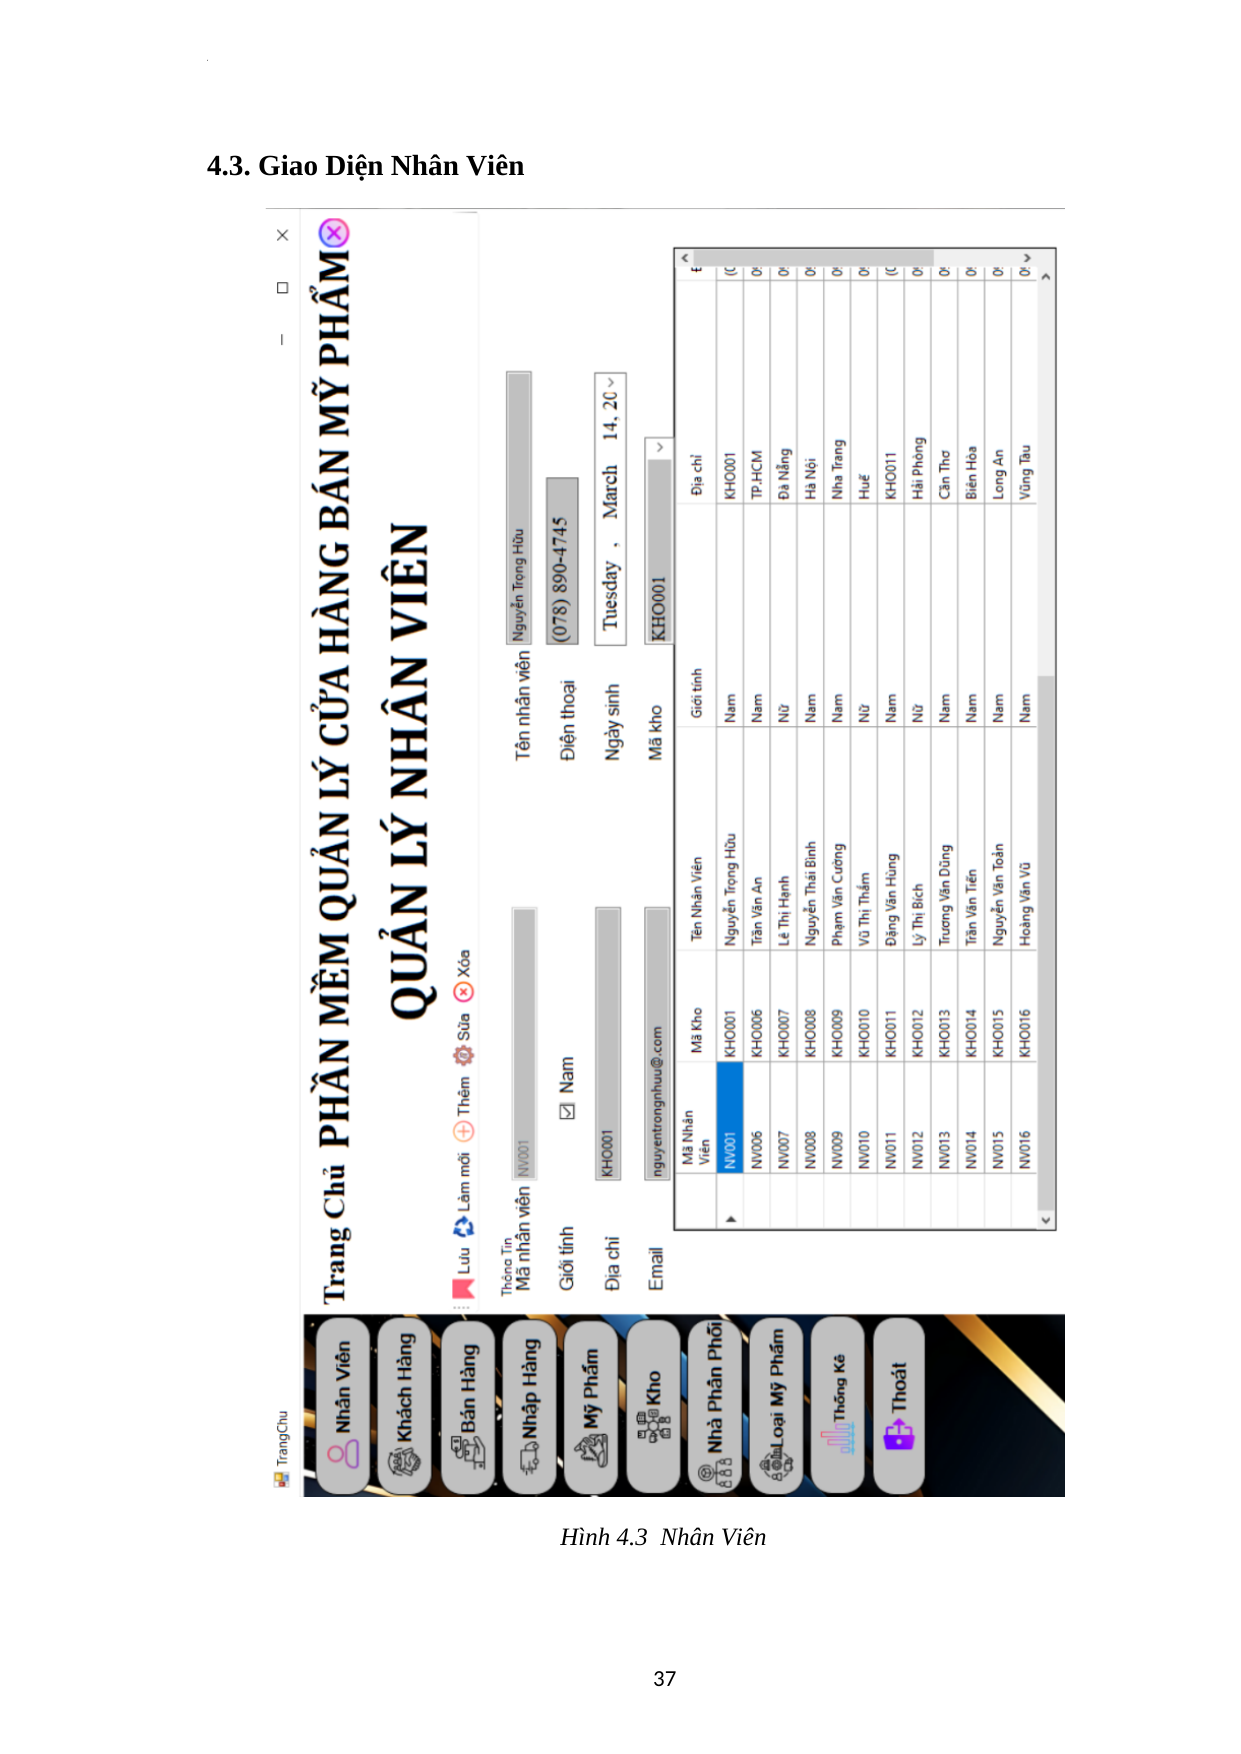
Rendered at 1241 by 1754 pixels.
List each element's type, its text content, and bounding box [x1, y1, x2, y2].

text Hình 4.3 Nhân Viên [207, 1522, 1122, 1550]
picture [266, 209, 1065, 1496]
subtitle 4.3. Giao Diện Nhân Viên [207, 148, 1122, 181]
